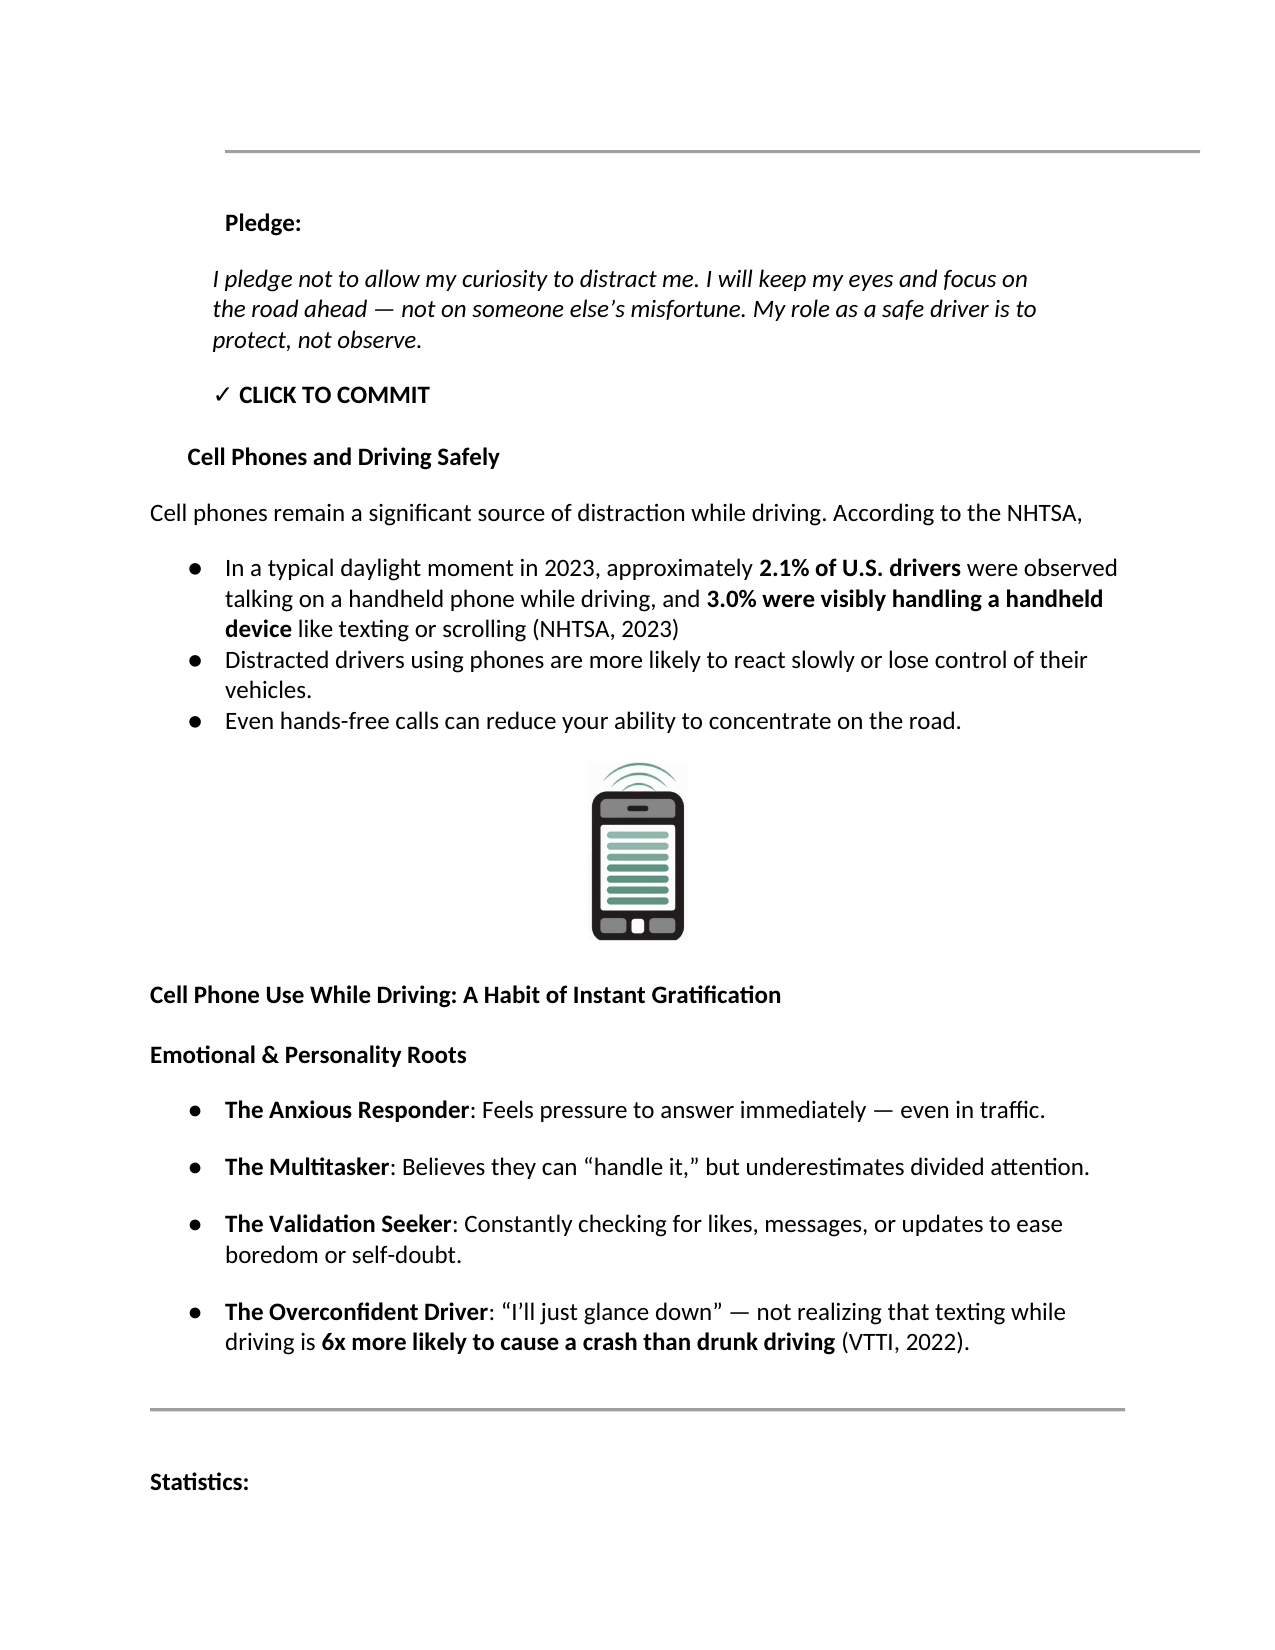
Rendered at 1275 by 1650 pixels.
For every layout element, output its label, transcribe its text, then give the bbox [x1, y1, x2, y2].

list Distracted drivers using phones are more likely to react slowly or lose control of their vehicles. [187, 644, 1125, 705]
list The Overconfident Driver: “I’ll just glance down” — not realizing that texting while driving is 6x more likely to cause a crash than drunk driving (VTTI, 2022). [187, 1296, 1125, 1383]
subtitle Cell Phones and Driving Safely [187, 442, 1125, 472]
subtitle Emotional & Personality Roots [150, 1039, 1125, 1070]
subtitle Cell Phone Use While Driving: A Habit of Instant Gratification [150, 979, 1125, 1010]
list The Anxious Responder: Feels pressure to answer immediately — even in traffic. [187, 1095, 1125, 1152]
list Even hands-free calls can reduce your ability to concentrate on the road. [187, 705, 1125, 736]
text Cell phones remain a significant source of distraction while driving. According to the NHTSA, [150, 497, 1125, 528]
list In a typical daylight moment in 2023, approximately 2.1% of U.S. drivers were observed talking on a handheld phone while driving, and 3.0% were visibly handling a handheld device like texting or scrolling (NHTSA, 2023) [187, 553, 1125, 644]
text I pledge not to allow my curiosity to distract me. I will keep my eyes and focus on the road ahead — not on someone else’s misfortune. My role as a safe driver is to protect, not observe. [212, 263, 1062, 354]
text ✓ CLICK TO COMMIT [212, 379, 1062, 410]
picture [587, 760, 688, 942]
subtitle Statistics: [150, 1466, 1125, 1496]
list The Validation Seeker: Constantly checking for likes, messages, or updates to ease boredom or self-doubt. [187, 1208, 1125, 1296]
subtitle Pledge: [225, 207, 1125, 238]
list The Multitasker: Believes they can “handle it,” but underestimates divided attention. [187, 1152, 1125, 1208]
